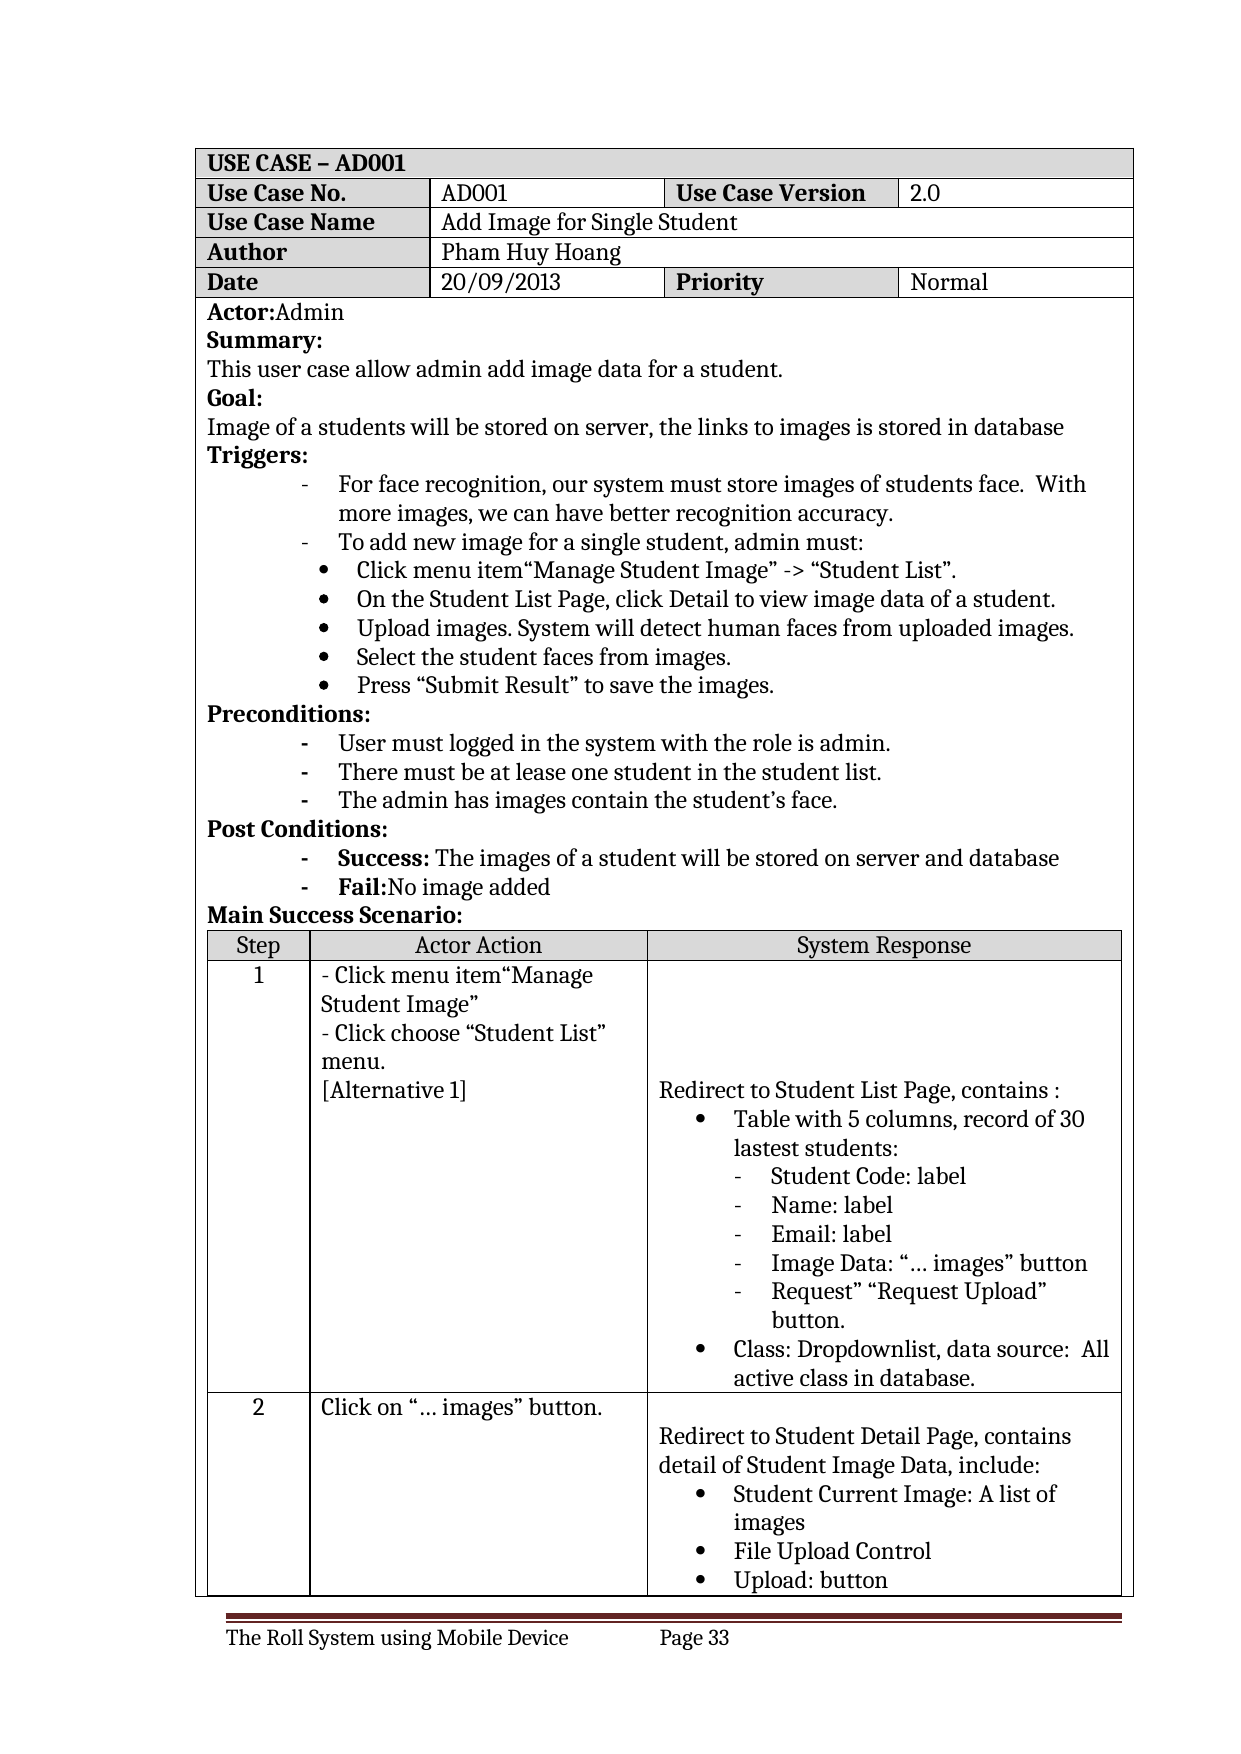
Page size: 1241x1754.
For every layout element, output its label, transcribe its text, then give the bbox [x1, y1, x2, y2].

table_cell Date [196, 268, 429, 297]
table_cell Priority [665, 268, 898, 297]
table_cell Use Case No. [196, 179, 429, 207]
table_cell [196, 298, 1133, 1596]
table_cell Add Image for Single Student [431, 208, 1133, 237]
table_cell Normal [899, 268, 1133, 297]
table_header USE CASE – AD001 [196, 149, 1133, 177]
table_cell Author [196, 238, 429, 267]
table_cell Pham Huy Hoang [431, 238, 1133, 267]
table_cell 20/09/2013 [431, 268, 664, 297]
table_cell 2.0 [899, 179, 1133, 207]
table_cell Use Case Name [196, 208, 429, 237]
table_cell Use Case Version [665, 179, 898, 207]
table_cell AD001 [431, 179, 664, 207]
